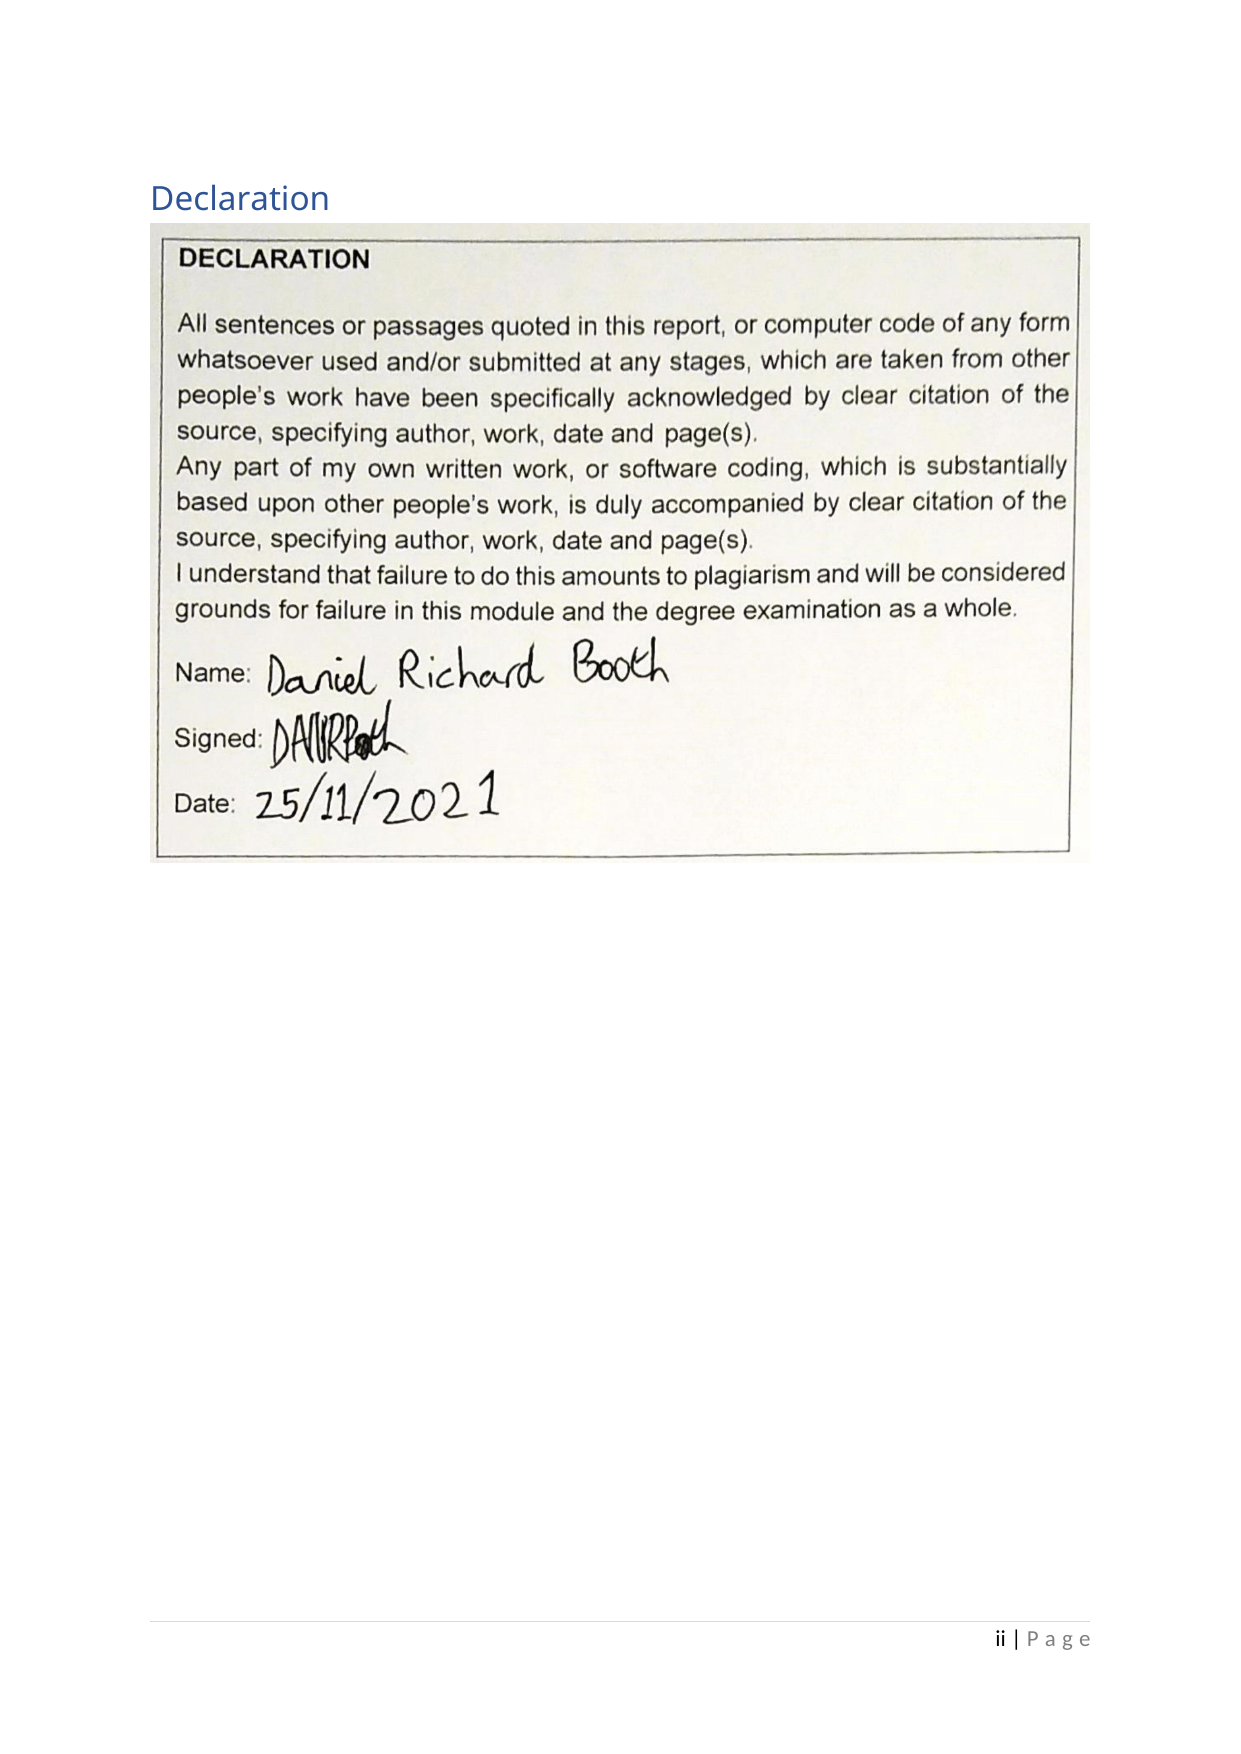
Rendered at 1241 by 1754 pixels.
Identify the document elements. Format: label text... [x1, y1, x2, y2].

picture [150, 223, 1091, 863]
subtitle Declaration [150, 175, 1090, 220]
